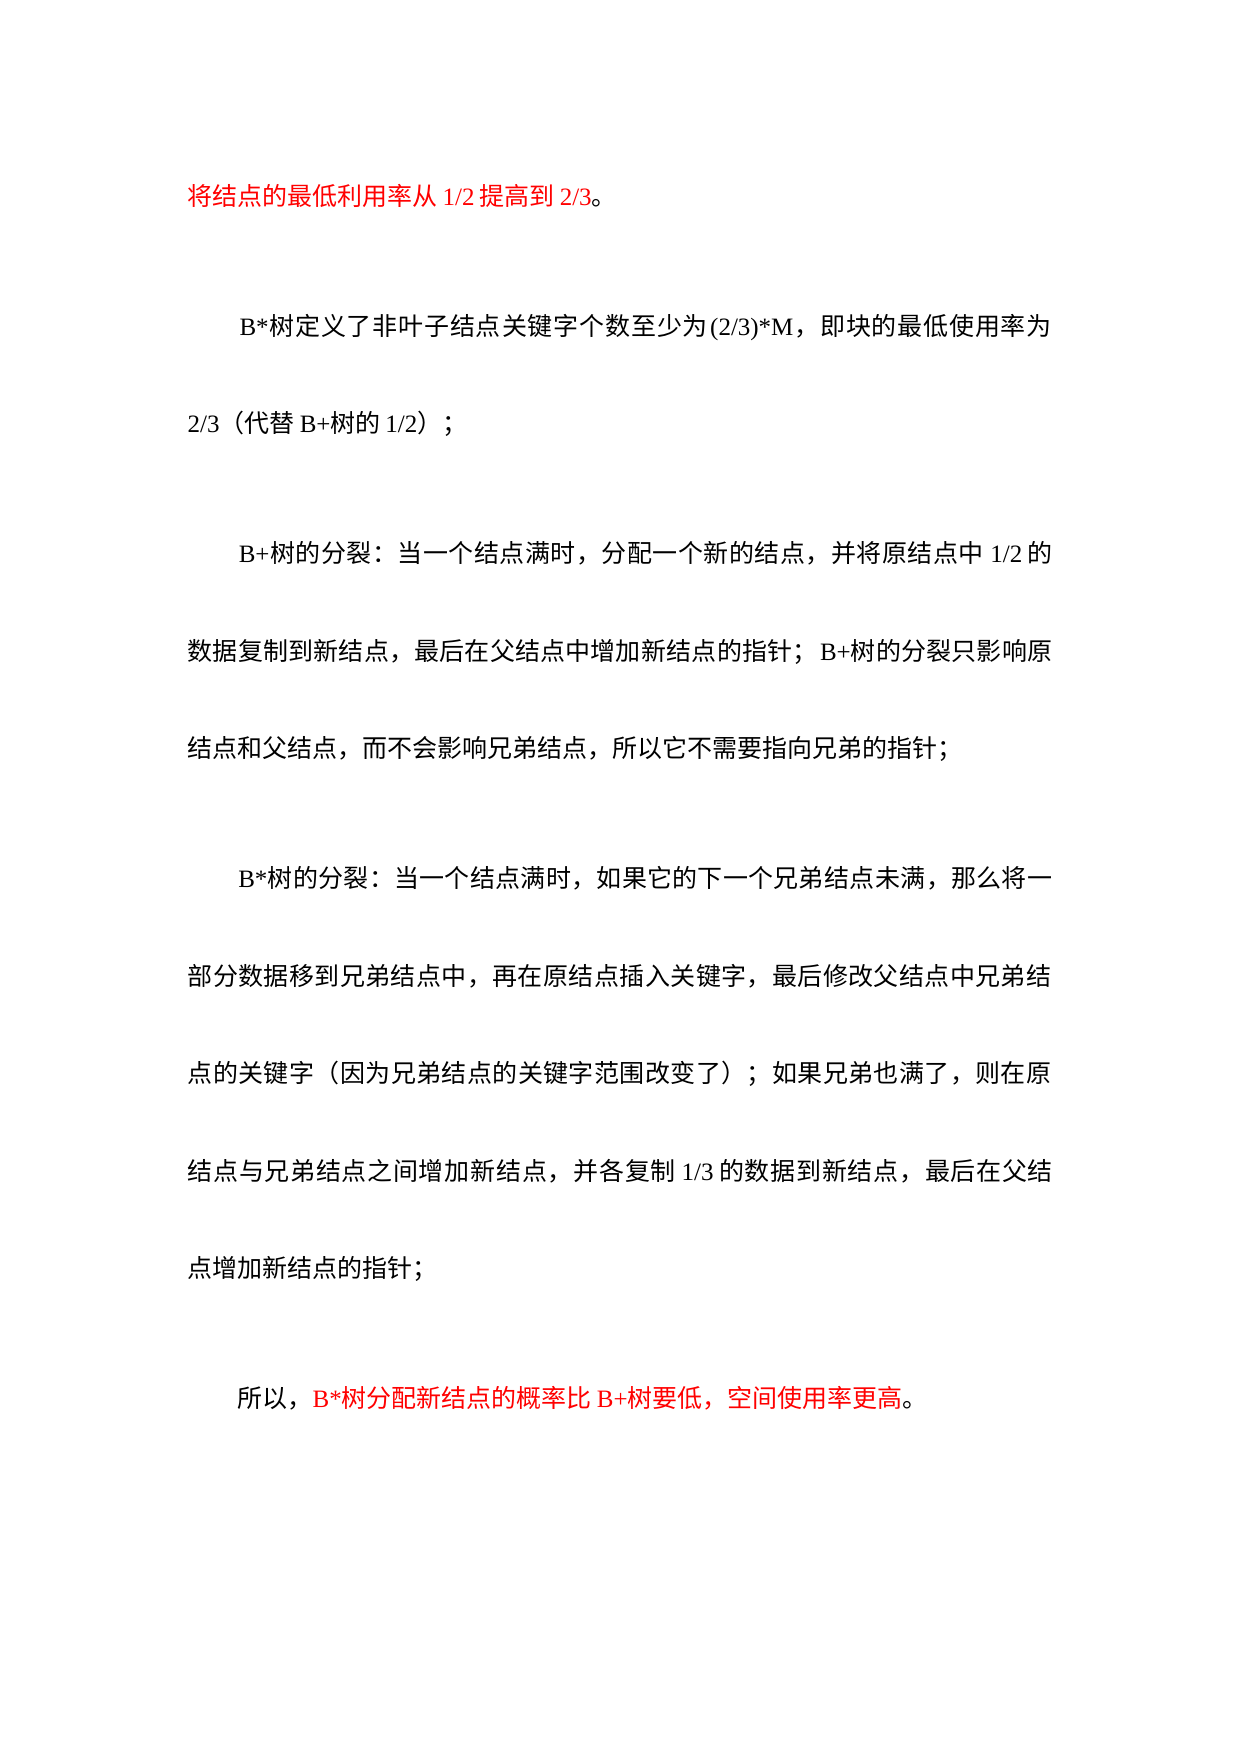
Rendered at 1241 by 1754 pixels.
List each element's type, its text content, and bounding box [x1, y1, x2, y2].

text B*树的分裂：当一个结点满时，如果它的下一个兄弟结点未满，那么将一部分数据移到兄弟结点中，再在原结点插入关键字，最后修改父结点中兄弟结点的关键字（因为兄弟结点的关键字范围改变了）；如果兄弟也满了，则在原结点与兄弟结点之间增加新结点，并各复制1/3的数据到新结点，最后在父结点增加新结点的指针； [187, 844, 1053, 1299]
text 所以，B*树分配新结点的概率比B+树要低，空间使用率更高。 [187, 1364, 1053, 1429]
text B+树的分裂：当一个结点满时，分配一个新的结点，并将原结点中1/2的数据复制到新结点，最后在父结点中增加新结点的指针；B+树的分裂只影响原结点和父结点，而不会影响兄弟结点，所以它不需要指向兄弟的指针； [187, 519, 1053, 779]
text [187, 162, 1053, 227]
text B*树定义了非叶子结点关键字个数至少为(2/3)*M，即块的最低使用率为2/3（代替B+树的1/2）； [187, 292, 1053, 454]
